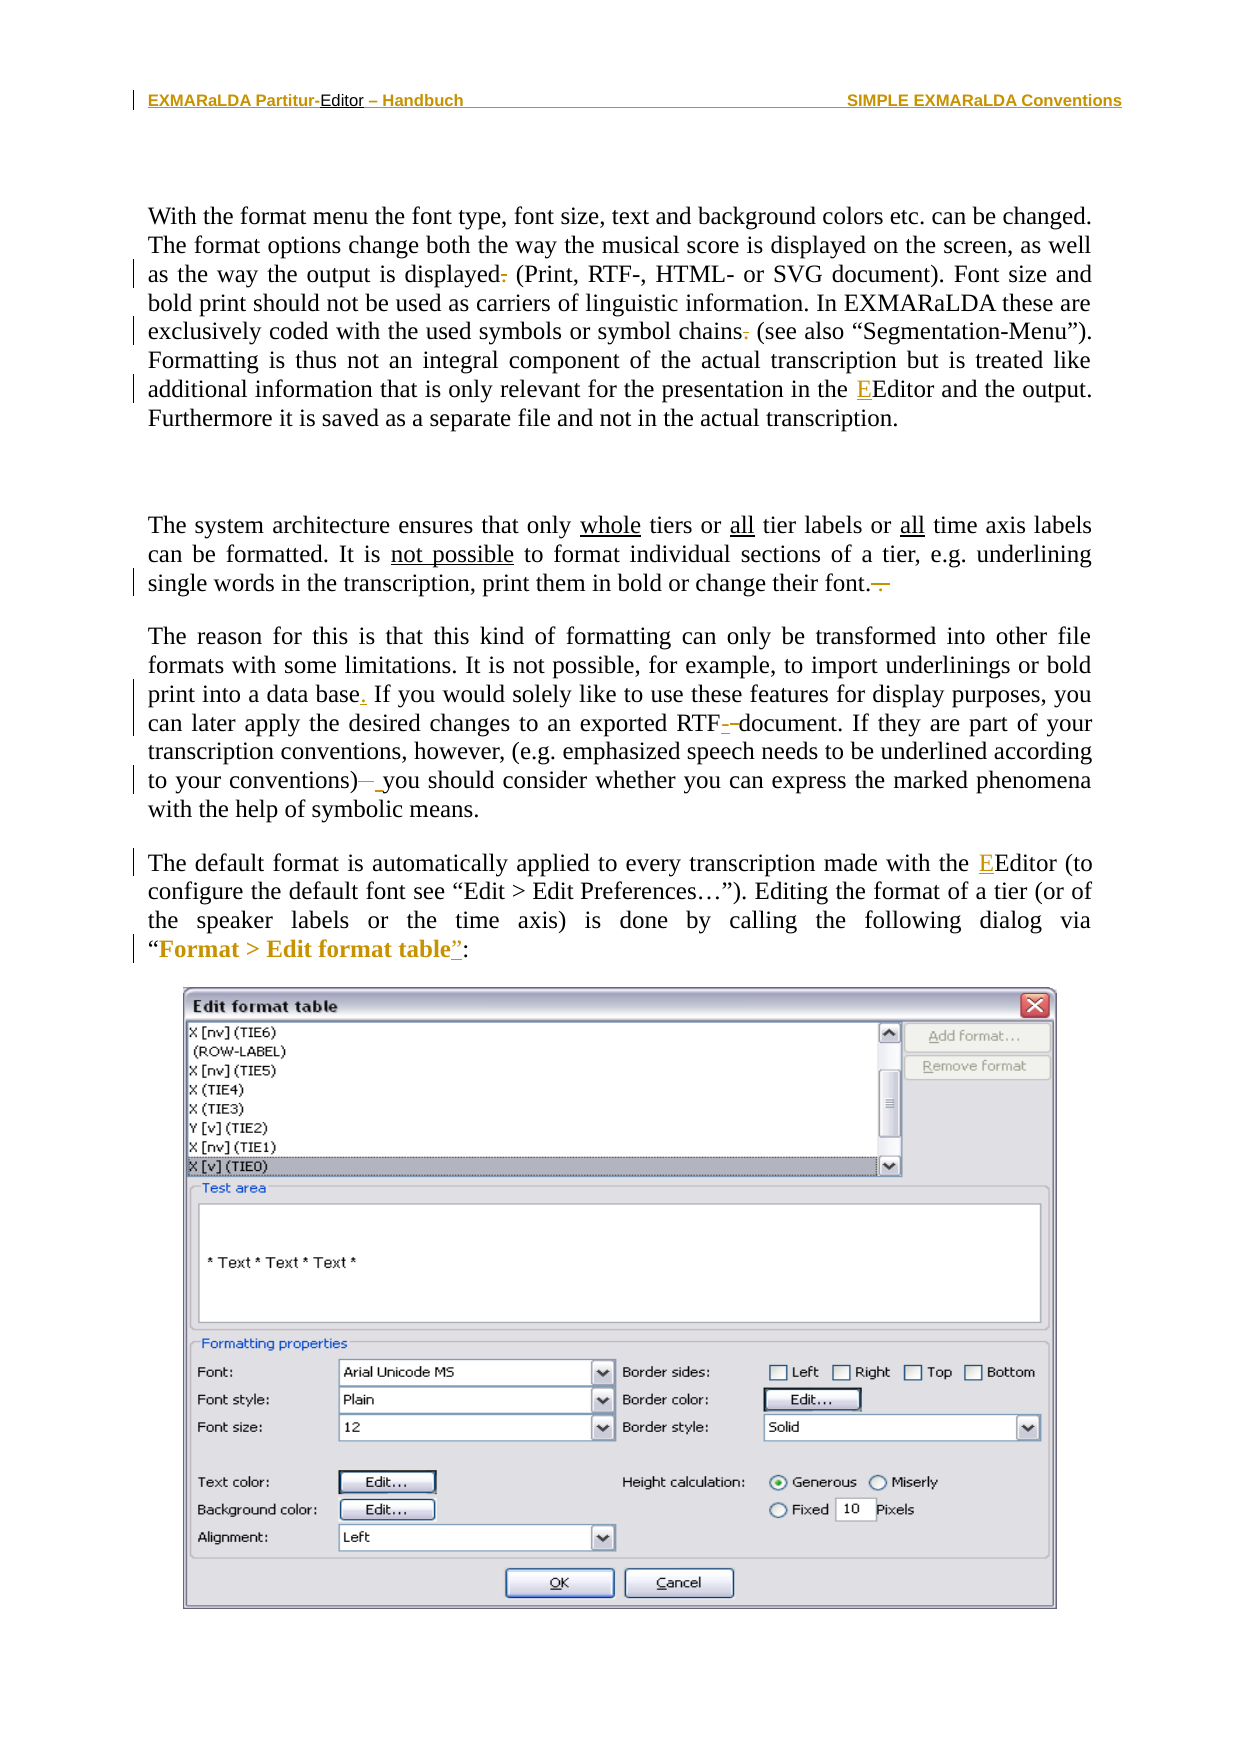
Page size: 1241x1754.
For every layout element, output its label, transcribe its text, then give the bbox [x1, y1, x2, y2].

picture [183, 987, 1057, 1609]
text The reason for this is that this kind of formatting can only be transformed into other file formats with some limitations. It is not possible, for example, to import underlinings or bold print into a data base If you would solely like to use these features for display purposes, you can later apply the desired changes to an exported RTFdocument. If they are part of your transcription conventions, however, (e.g. emphasized speech needs to be underlined according to your conventions)you should consider whether you can express the marked phenomena with the help of symbolic means. [148, 621, 1093, 823]
text The system architecture ensures that only whole tiers or all tier labels or all time axis labels can be formatted. It is not possible to format individual sections of a tier, e.g. underlining single words in the transcription, print them in bold or change their font. [148, 510, 1093, 596]
text The default format is automatically applied to every transcription made with the Editor (to configure the default font see “Edit > Edit Preferences…”). Editing the format of a tier (or of the speaker labels or the time axis) is done by calling the following dialog via “Format > Edit format table: [148, 848, 1093, 963]
text With the format menu the font type, font size, text and background colors etc. can be changed. The format options change both the way the musical score is displayed on the screen, as well as the way the output is displayed (Print, RTF-, HTML- or SVG document). Font size and bold print should not be used as carriers of linguistic information. In EXMARaLDA these are exclusively coded with the used symbols or symbol chains (see also “Segmentation-Menu”). Formatting is thus not an integral component of the actual transcription but is treated like additional information that is only relevant for the presentation in the Editor and the output. Furthermore it is saved as a separate file and not in the actual transcription. [148, 201, 1093, 431]
